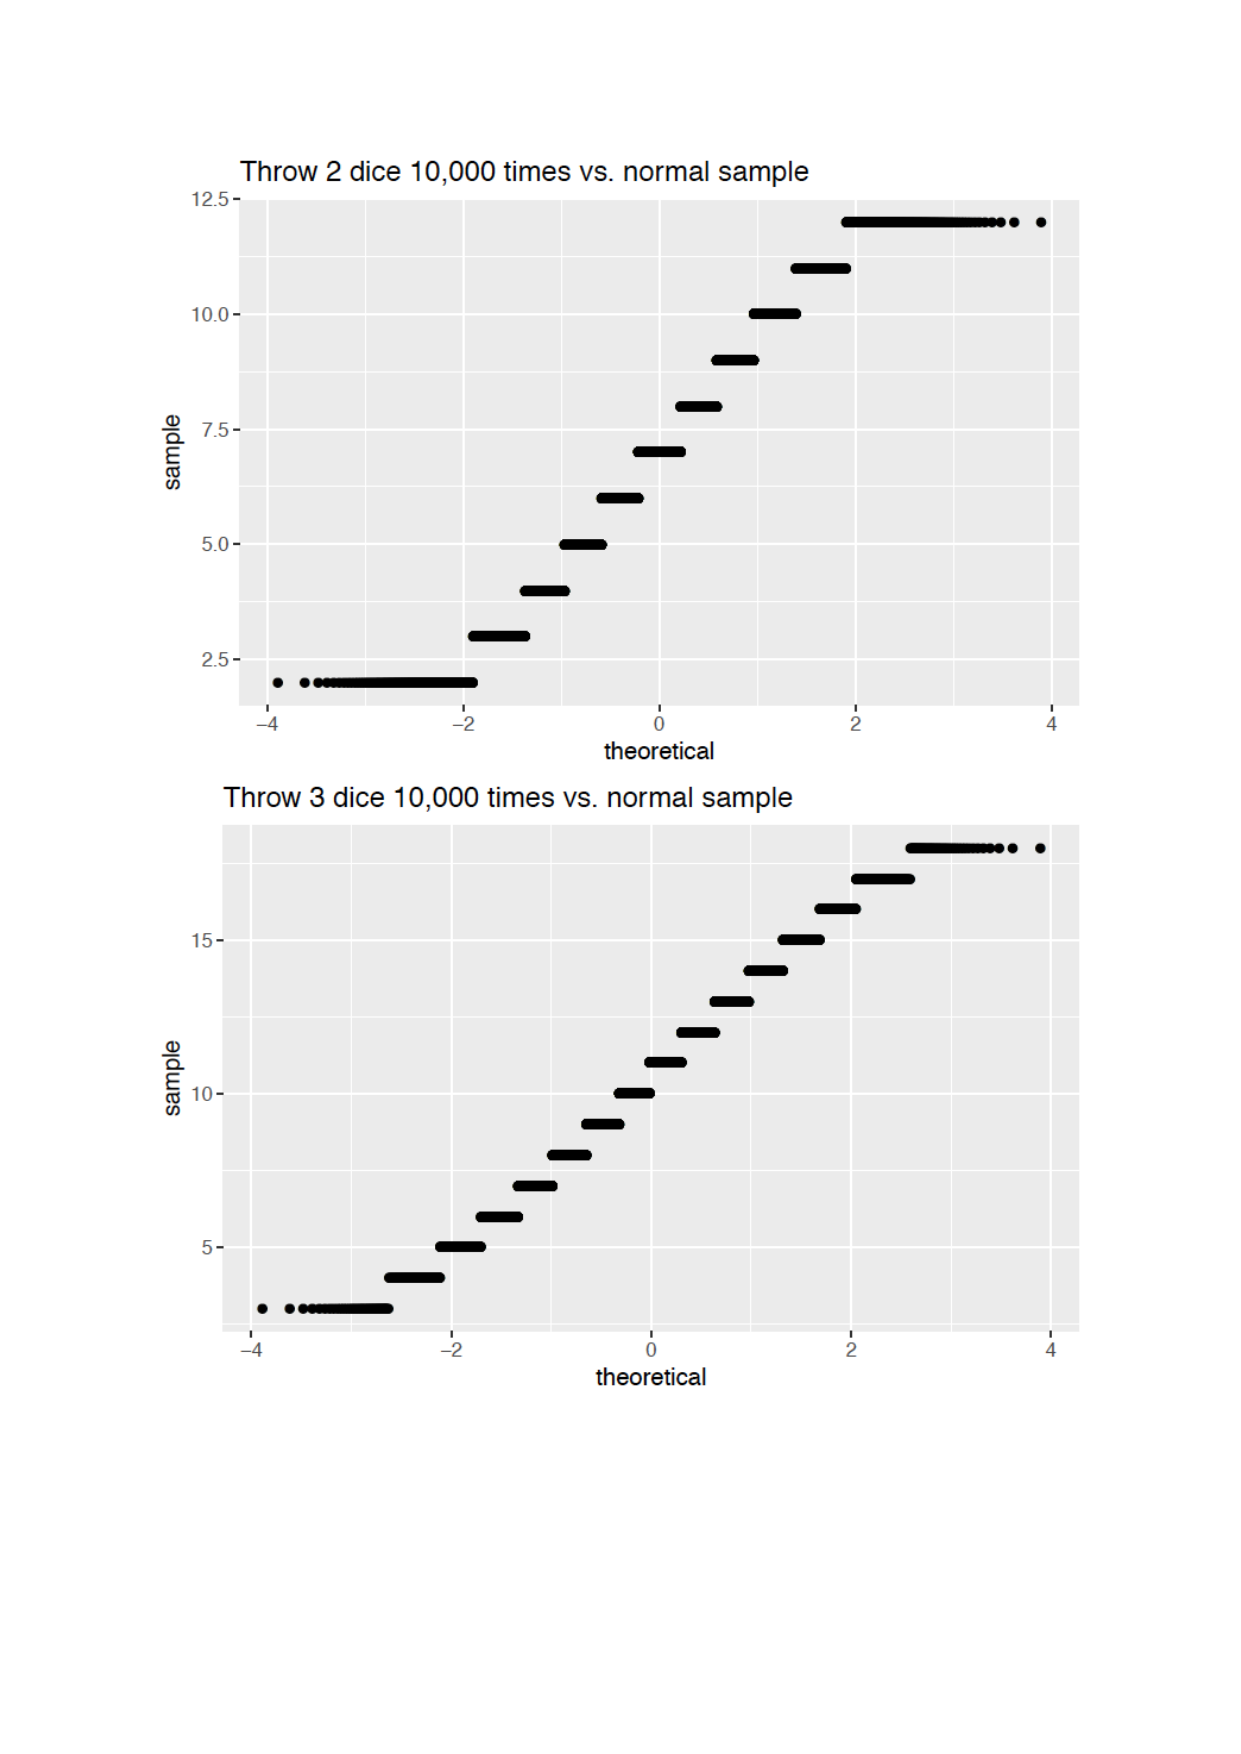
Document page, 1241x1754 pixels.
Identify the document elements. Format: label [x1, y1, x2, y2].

picture [150, 150, 1090, 1402]
